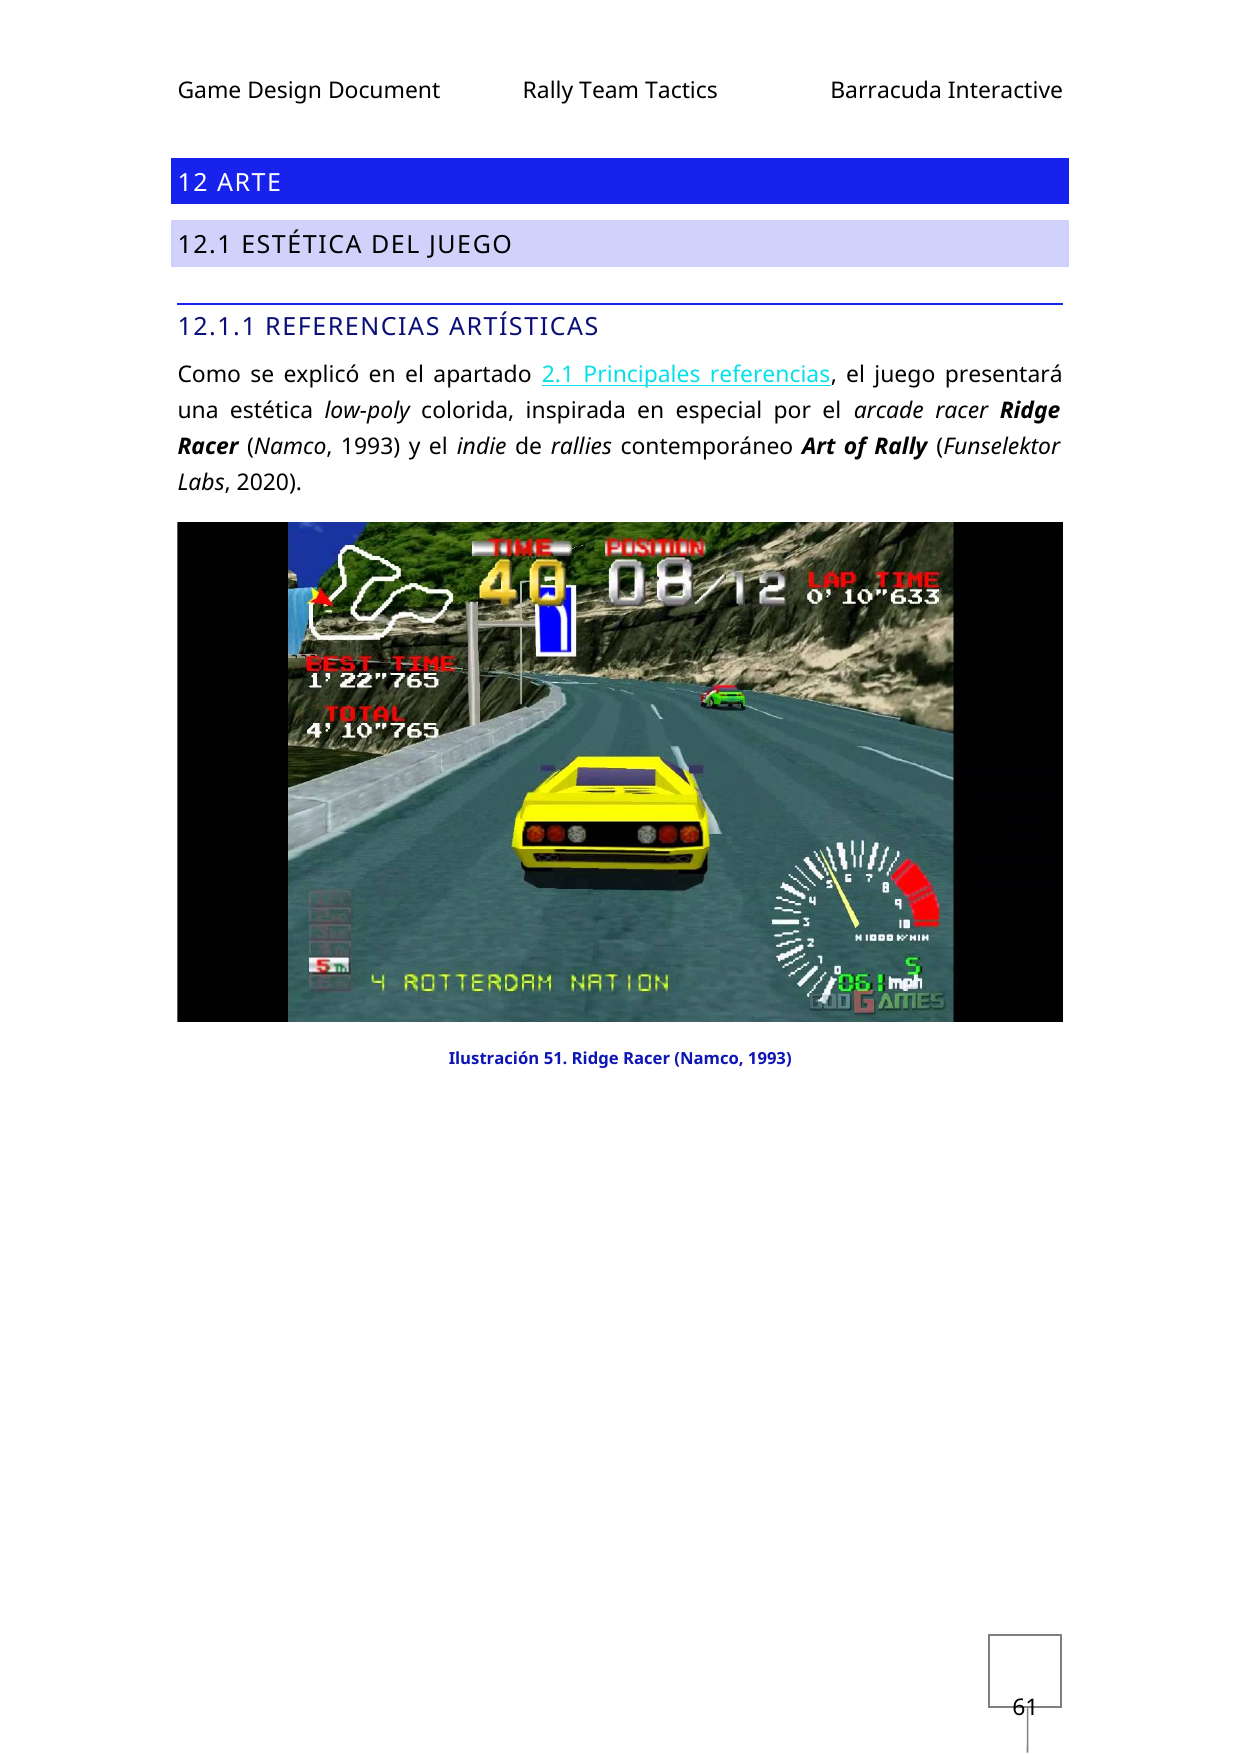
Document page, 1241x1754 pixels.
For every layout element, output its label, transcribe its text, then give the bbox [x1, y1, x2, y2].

subtitle 12.1.1 Referencias artísticas [177, 305, 1063, 343]
picture [177, 522, 1063, 1022]
subtitle 12 Arte [177, 164, 1063, 198]
subtitle 12.1 Estética del juego [177, 226, 1063, 260]
text Como se explicó en el apartado 2.1 Principales referencias, el juego presentará una estética low-poly colorida, inspirada en especial por el arcade racer Ridge Racer (Namco, 1993) y el indie de rallies contemporáneo Art of Rally (Funselektor Labs, 2020). [177, 358, 1063, 497]
